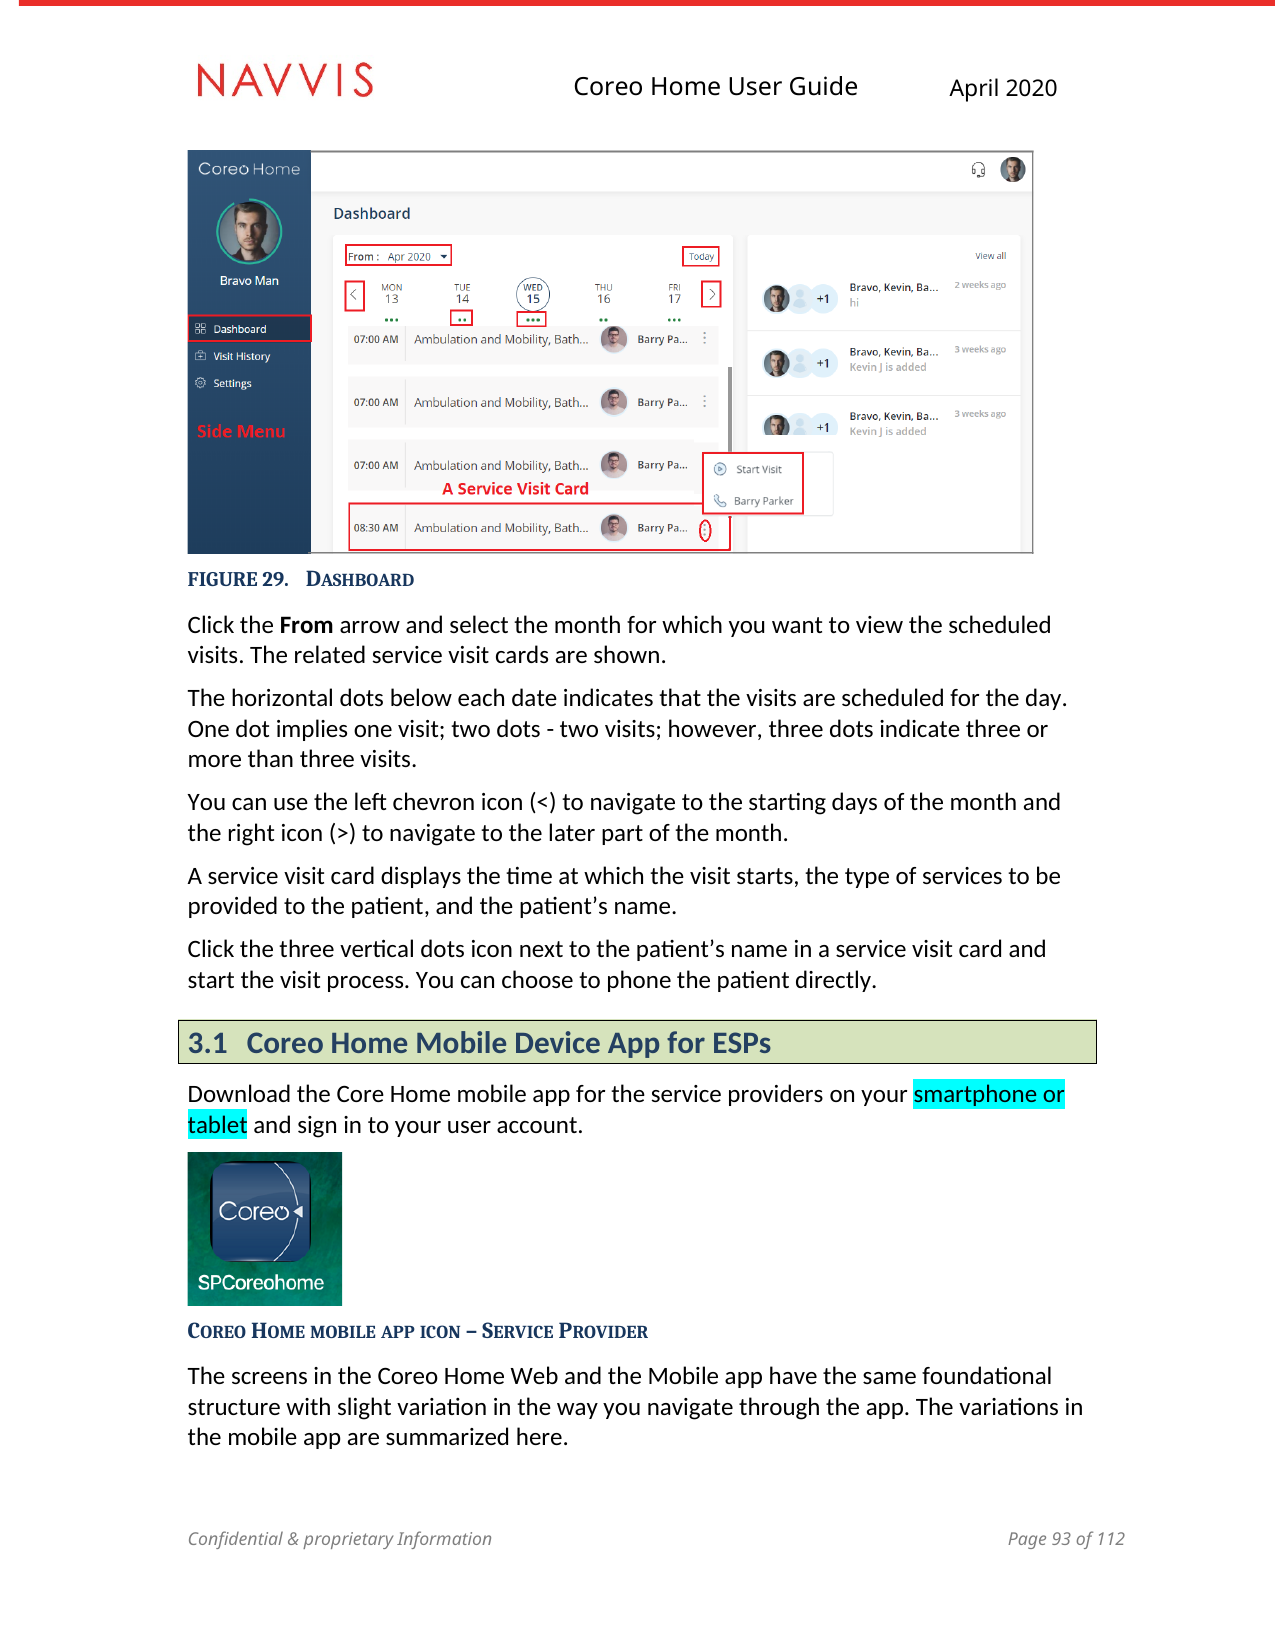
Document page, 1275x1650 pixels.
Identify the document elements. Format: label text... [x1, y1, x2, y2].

picture [187, 55, 383, 104]
text You can use the left chevron icon (<) to navigate to the starting days of the month and the right icon (>) to navigate to the later part of the month. [187, 786, 1087, 847]
text Click the three vertical dots icon next to the patient’s name in a service visit card and start the visit process. You can choose to phone the patient directly. [187, 933, 1087, 994]
text Coreo Home mobile app icon – Service Provider [187, 1318, 1087, 1344]
text Click the From arrow and select the month for which you want to view the scheduled visits. The related service visit cards are shown. [187, 609, 1087, 670]
text The horizontal dots below each date indicates that the visits are scheduled for the day. One dot implies one visit; two dots - two visits; however, three dots indicate three or more than three visits. [187, 682, 1087, 774]
text The screens in the Coreo Home Web and the Mobile app have the same foundational structure with slight variation in the way you navigate through the app. The variations in the mobile app are summarized here. [187, 1360, 1087, 1452]
text A service visit card displays the time at which the visit starts, the type of services to be provided to the patient, and the patient’s name. [187, 860, 1087, 921]
subtitle Coreo Home Mobile Device App for ESPs [179, 1021, 1096, 1063]
text Download the Core Home mobile app for the service providers on your smartphone or tablet and sign in to your user account. [187, 1078, 1087, 1139]
picture [187, 150, 1034, 554]
picture [187, 1152, 343, 1306]
text Dashboard [187, 566, 1087, 592]
